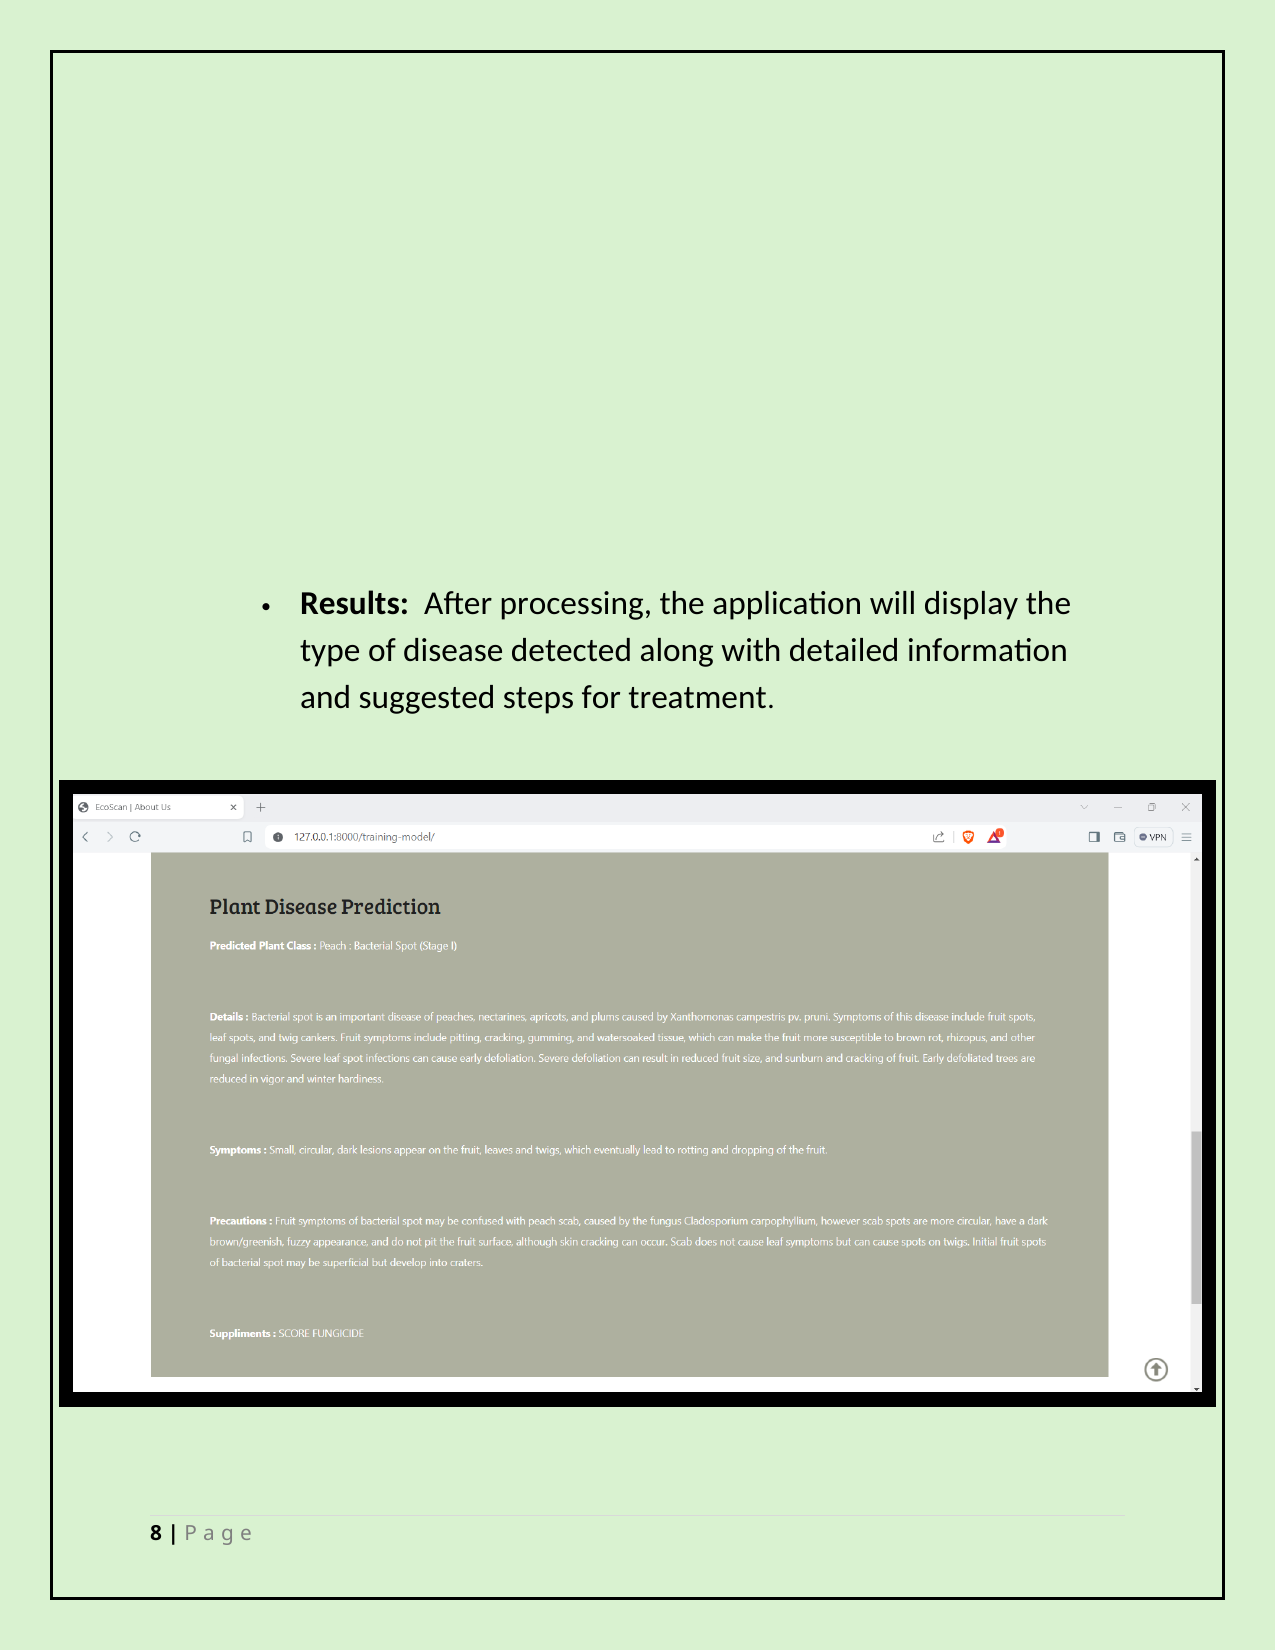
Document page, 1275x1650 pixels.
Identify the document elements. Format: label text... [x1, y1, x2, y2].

picture [73, 794, 1202, 1392]
list Results: After processing, the application will display the type of disease detected along with detailed information and suggested steps for treatment. [262, 582, 1125, 717]
